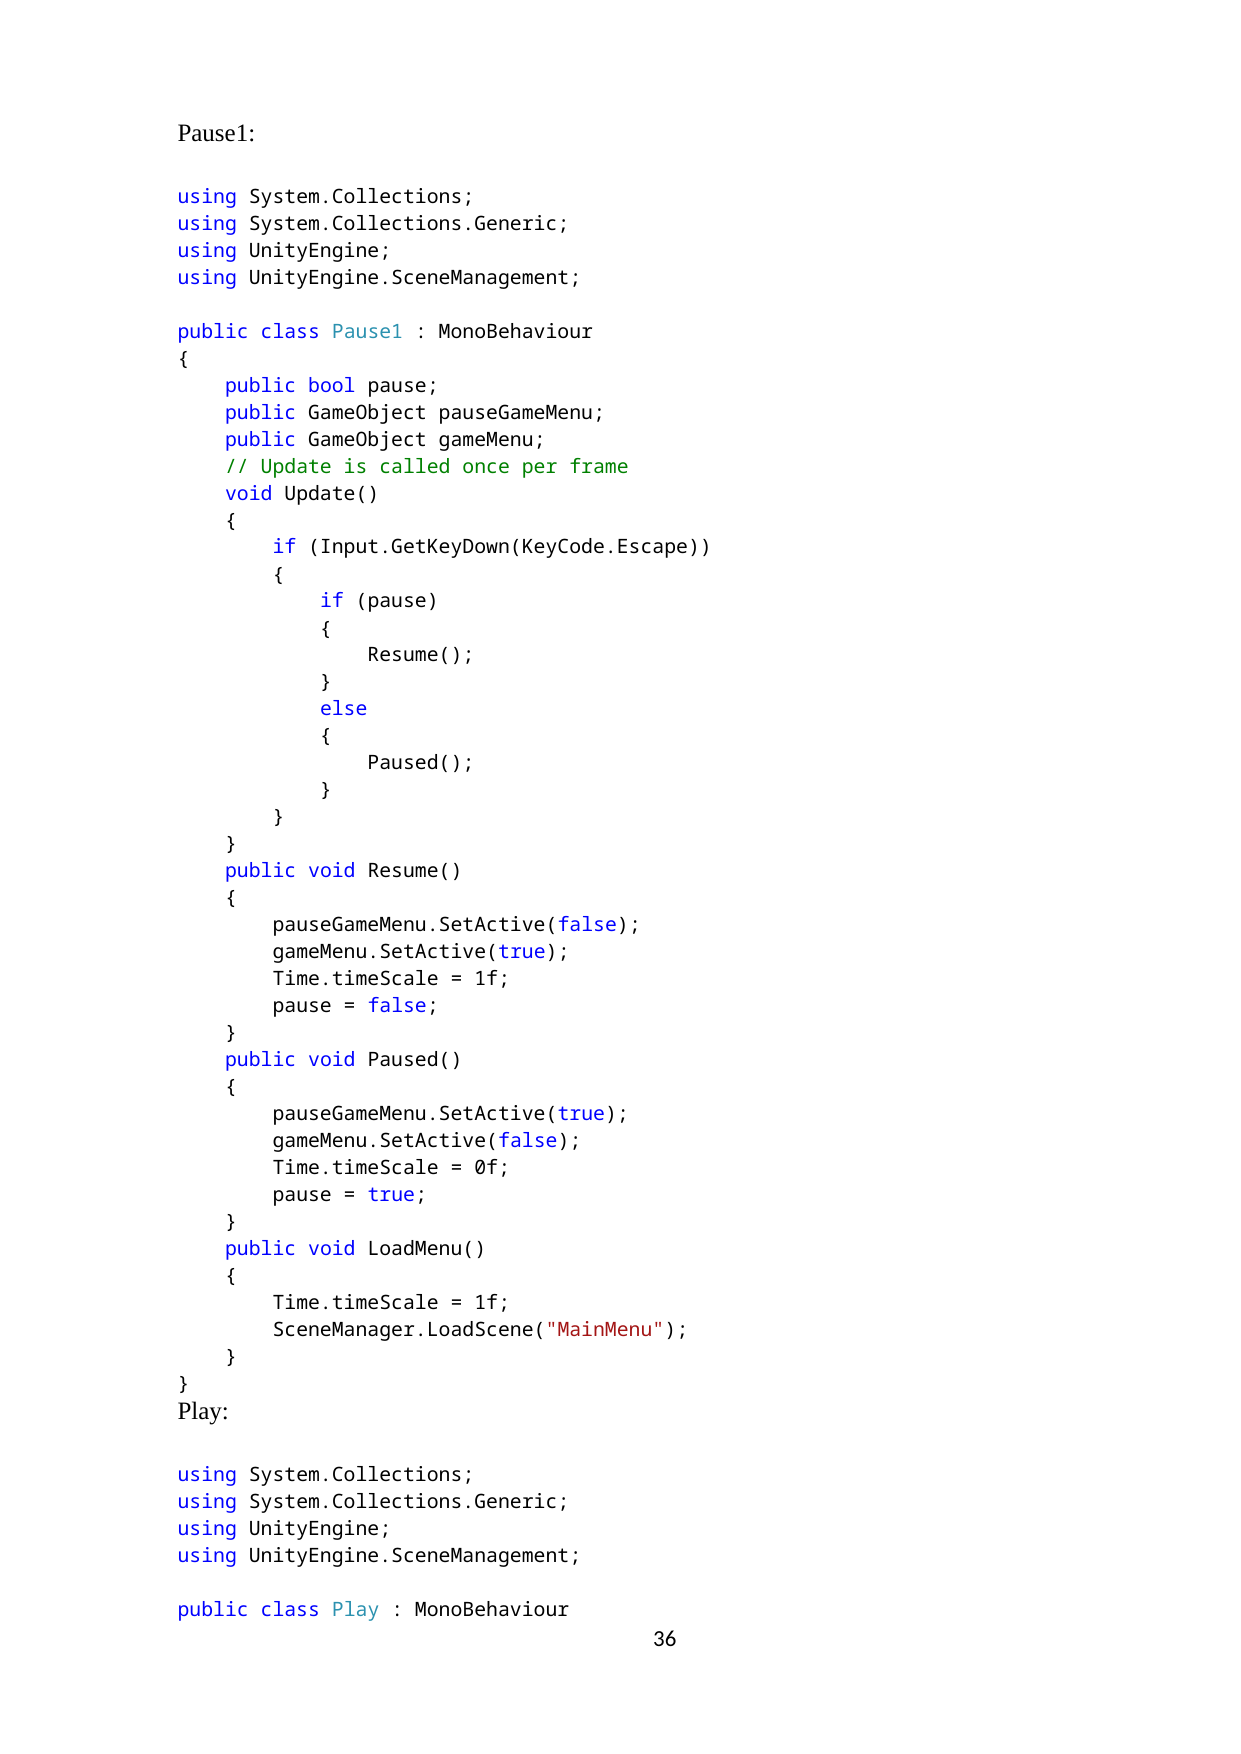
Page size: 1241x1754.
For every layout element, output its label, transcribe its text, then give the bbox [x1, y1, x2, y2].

text Resume(); [177, 641, 1152, 668]
text Time.timeScale = 0f; [177, 1153, 1152, 1180]
text using System.Collections.Generic; [177, 1487, 1152, 1514]
text using System.Collections.Generic; [177, 209, 1152, 236]
text void Update() [177, 479, 1152, 506]
text { [177, 506, 1152, 533]
text Play: [177, 1396, 1152, 1425]
text using UnityEngine.SceneManagement; [177, 1541, 1152, 1568]
text public GameObject gameMenu; [177, 425, 1152, 452]
text else [177, 695, 1152, 722]
text } [177, 829, 1152, 857]
text } [177, 1342, 1152, 1369]
text pause = false; [177, 991, 1152, 1018]
text using UnityEngine.SceneManagement; [177, 263, 1152, 290]
text Pause1: [177, 118, 1152, 147]
text Paused(); [177, 749, 1152, 776]
text pauseGameMenu.SetActive(true); [177, 1099, 1152, 1126]
text } [177, 803, 1152, 829]
text pauseGameMenu.SetActive(false); [177, 911, 1152, 937]
text } [177, 776, 1152, 803]
text } [177, 1018, 1152, 1045]
text Time.timeScale = 1f; [177, 1288, 1152, 1315]
text { [177, 344, 1152, 371]
text { [177, 1261, 1152, 1288]
text using System.Collections; [177, 182, 1152, 209]
text { [177, 614, 1152, 641]
text using UnityEngine; [177, 236, 1152, 263]
text { [177, 1072, 1152, 1099]
text { [177, 883, 1152, 911]
text using System.Collections; [177, 1460, 1152, 1487]
text public void Paused() [177, 1045, 1152, 1072]
text } [177, 668, 1152, 695]
text // Update is called once per frame [177, 452, 1152, 479]
text pause = true; [177, 1180, 1152, 1207]
text } [177, 1369, 1152, 1396]
text using UnityEngine; [177, 1514, 1152, 1541]
text } [177, 1207, 1152, 1234]
text if (Input.GetKeyDown(KeyCode.Escape)) [177, 533, 1152, 560]
text public class Pause1 : MonoBehaviour [177, 317, 1152, 344]
text public bool pause; [177, 371, 1152, 398]
text gameMenu.SetActive(true); [177, 937, 1152, 964]
text { [177, 560, 1152, 587]
text public GameObject pauseGameMenu; [177, 398, 1152, 425]
text public void LoadMenu() [177, 1234, 1152, 1261]
text Time.timeScale = 1f; [177, 964, 1152, 991]
text public void Resume() [177, 857, 1152, 883]
text SceneManager.LoadScene("MainMenu"); [177, 1315, 1152, 1342]
text public class Play : MonoBehaviour [177, 1595, 1152, 1622]
text if (pause) [177, 587, 1152, 614]
text { [177, 722, 1152, 749]
text gameMenu.SetActive(false); [177, 1126, 1152, 1153]
